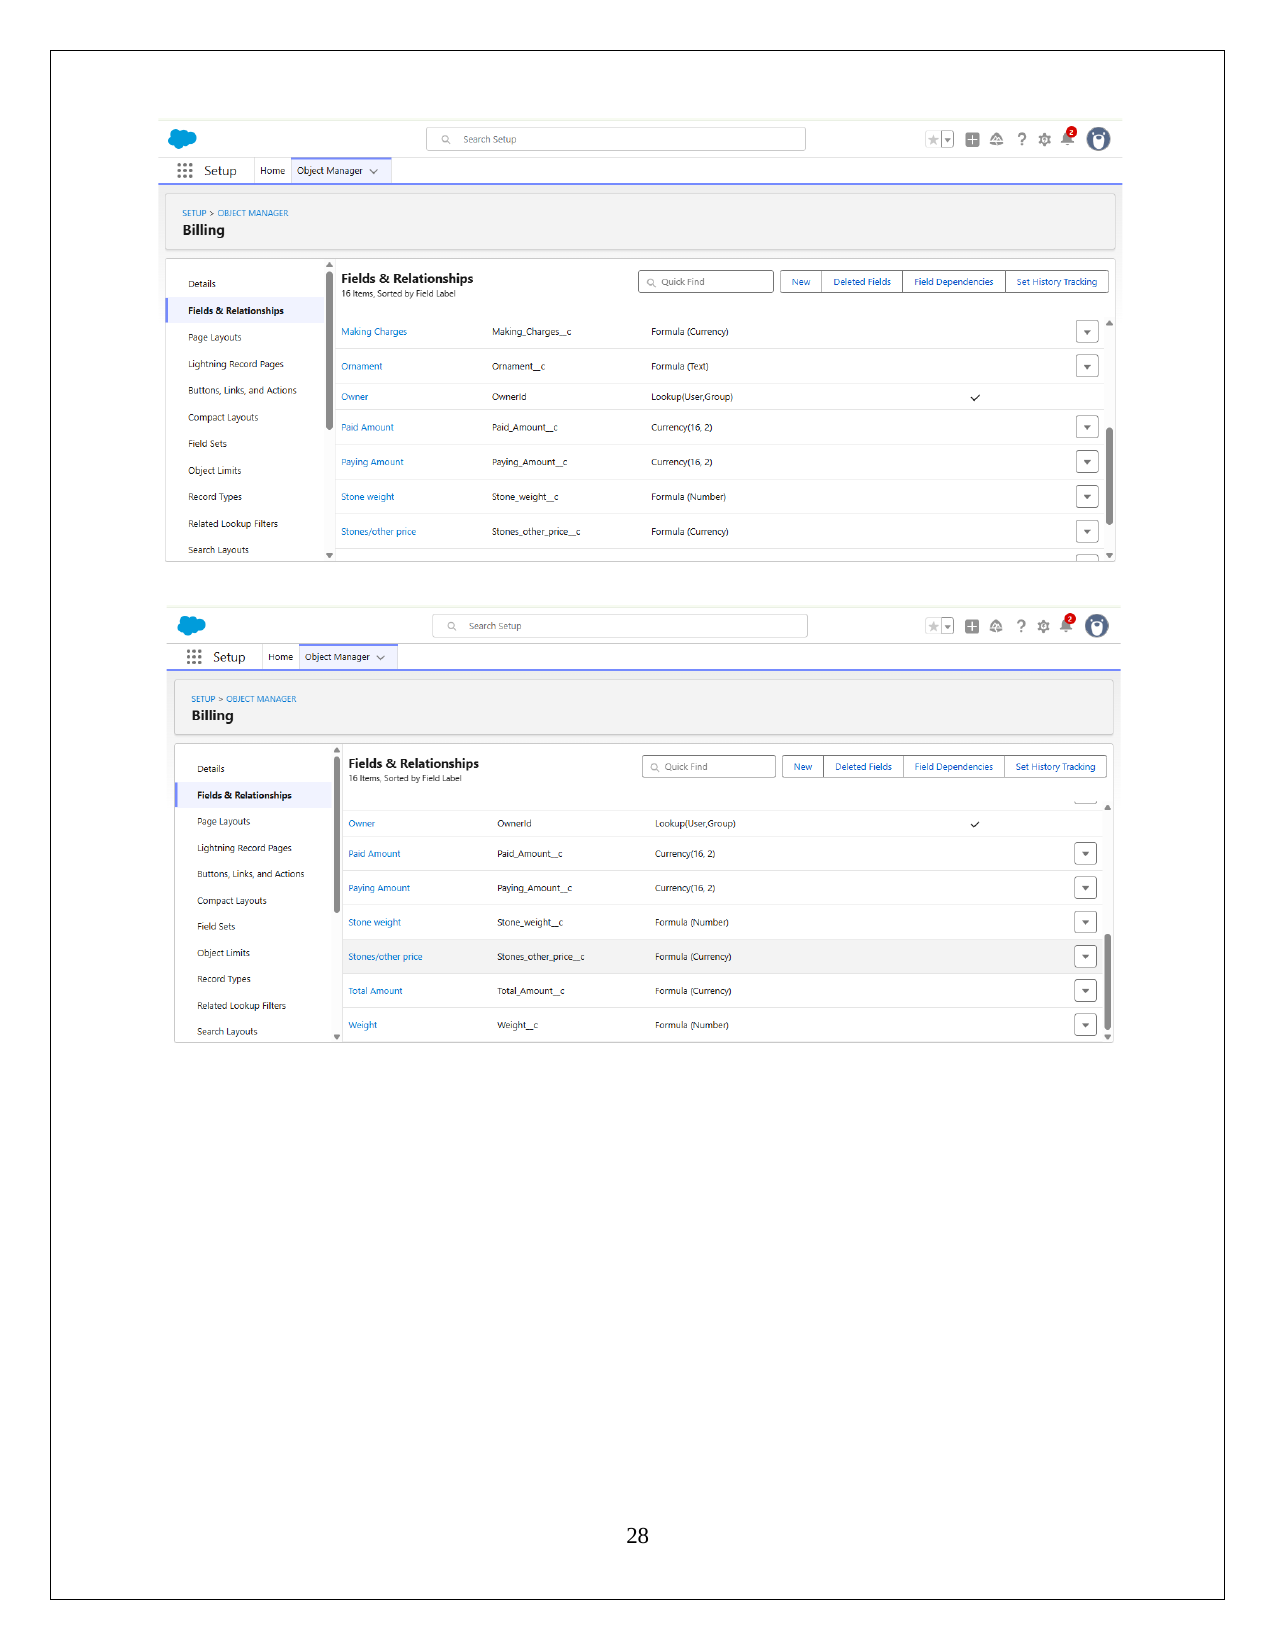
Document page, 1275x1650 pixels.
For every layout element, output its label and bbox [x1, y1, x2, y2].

picture [158, 118, 1123, 567]
picture [166, 605, 1121, 1049]
